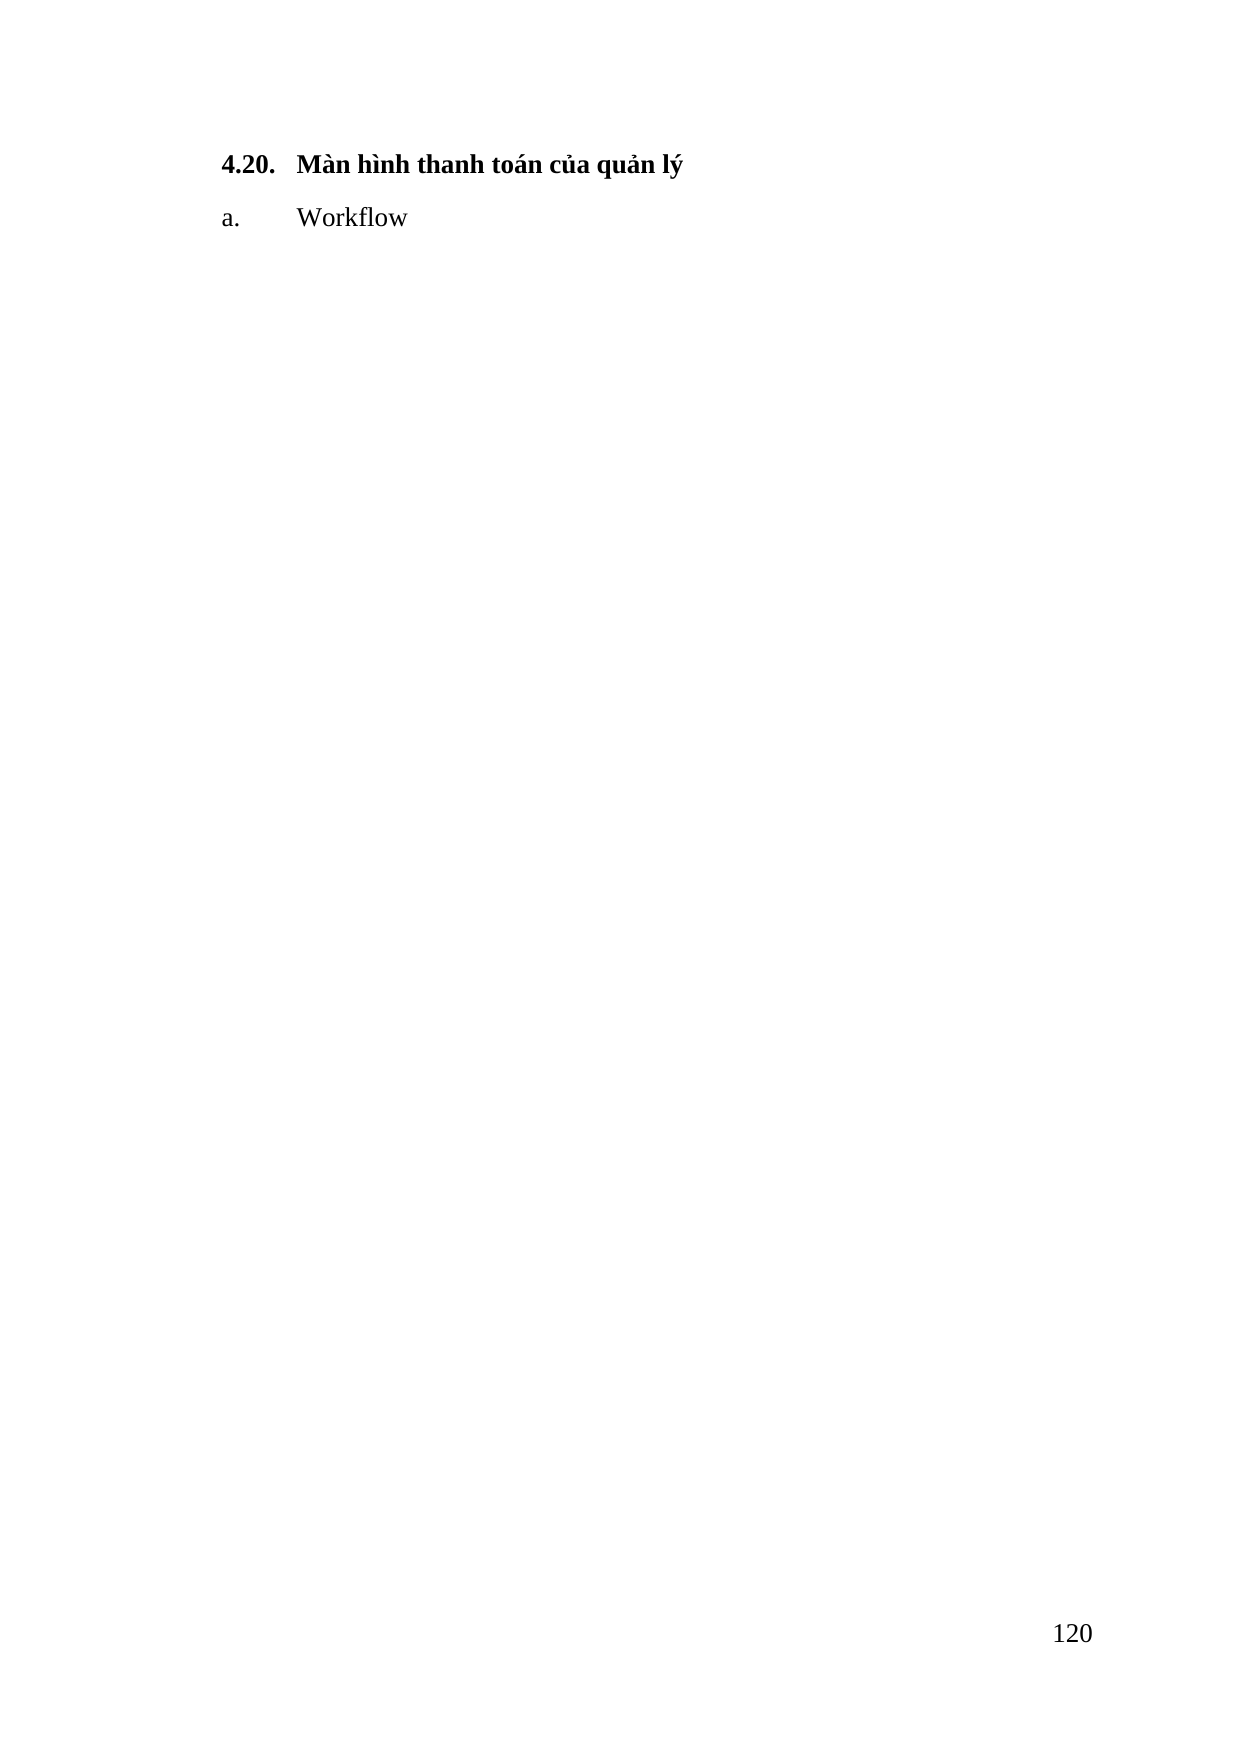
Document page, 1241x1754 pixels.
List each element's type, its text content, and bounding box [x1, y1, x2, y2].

list Workflow [221, 201, 1092, 232]
subtitle Màn hình thanh toán của quản lý [221, 148, 1092, 179]
